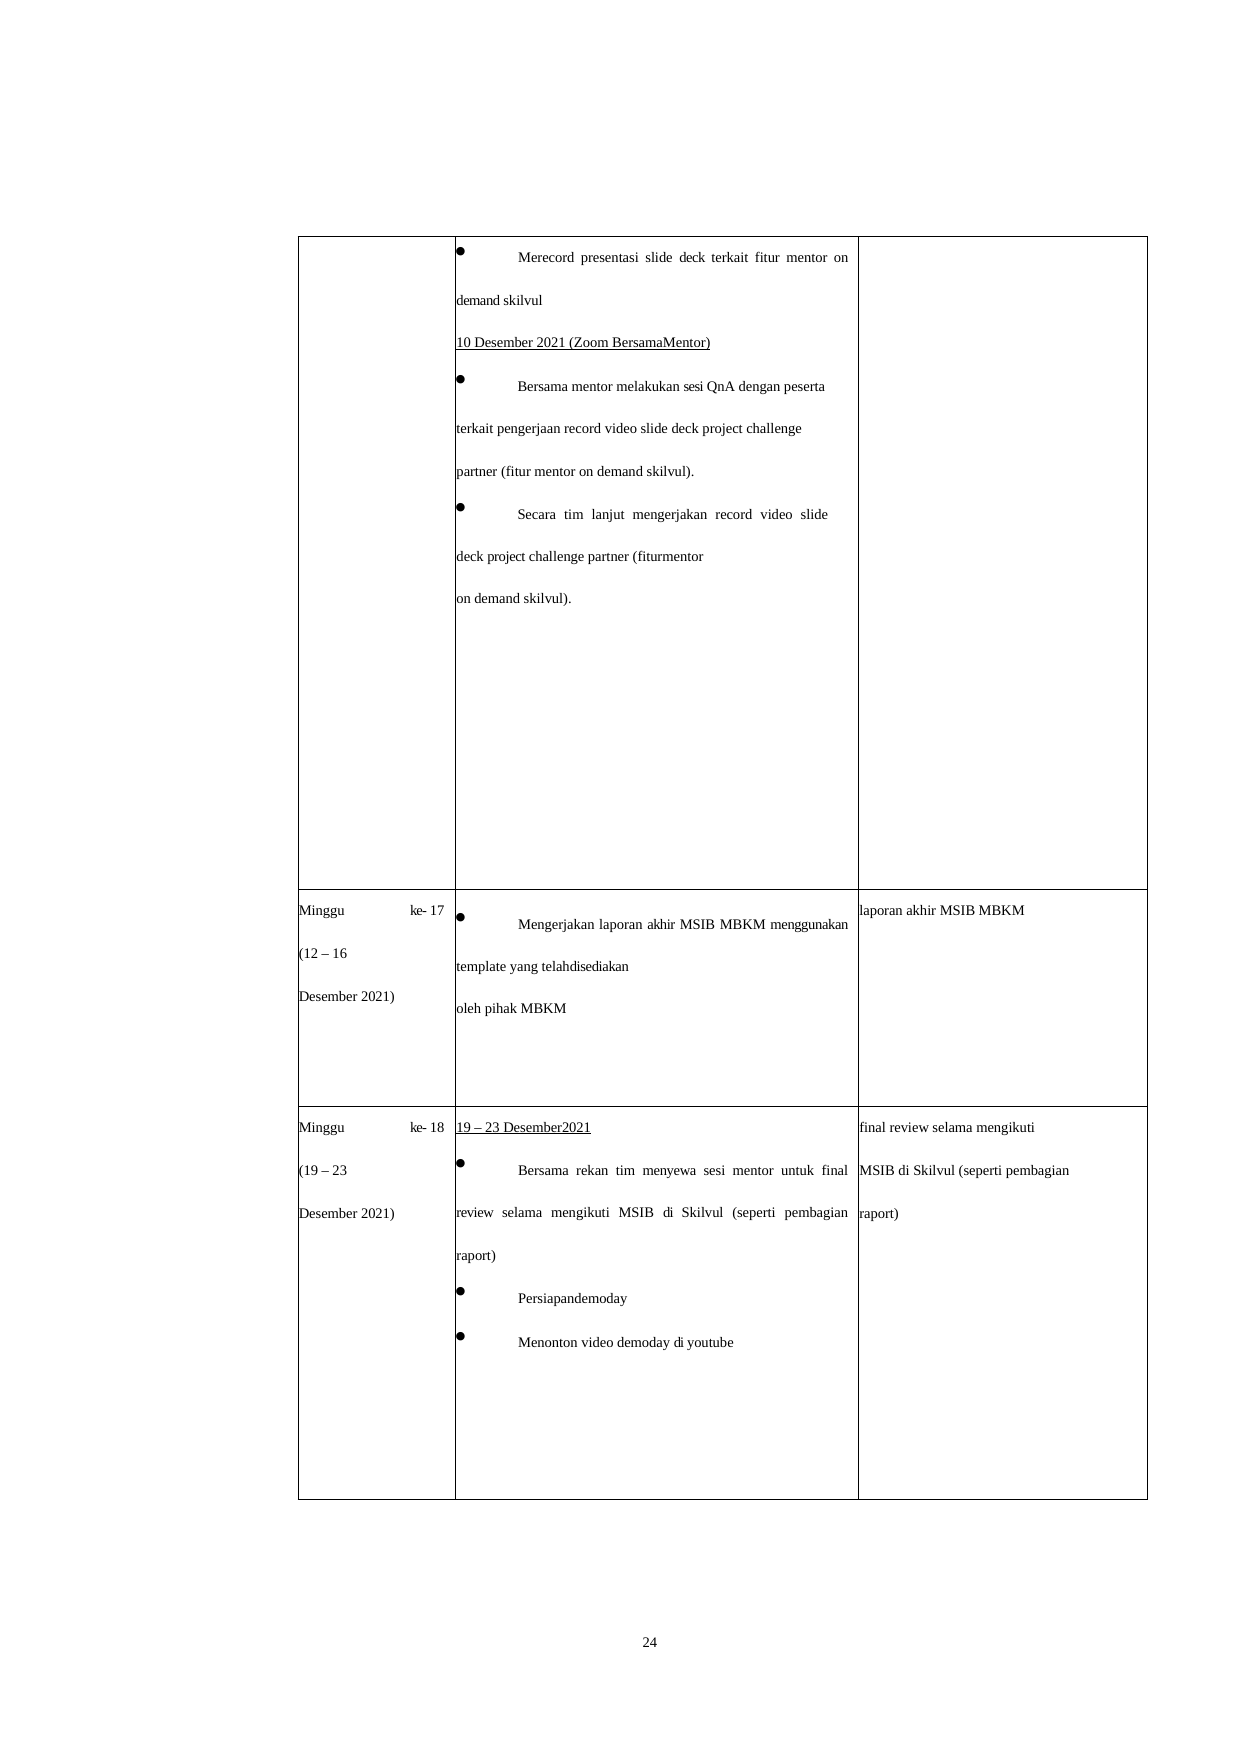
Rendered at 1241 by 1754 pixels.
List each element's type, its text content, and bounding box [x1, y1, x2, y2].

table_cell final review selama mengikuti MSIB di Skilvul (seperti pembagian raport) [859, 1107, 1147, 1499]
table_header [299, 237, 455, 888]
table_cell 19 – 23 Desember2021 Bersama rekan tim menyewa sesi mentor untuk final review selama mengikuti MSIB di Skilvul (seperti pembagian raport) Persiapandemoday Menonton video demoday di youtube [456, 1107, 858, 1499]
table_cell Mengerjakan laporan akhir MSIB MBKM menggunakan template yang telahdisediakan oleh pihak MBKM [456, 890, 858, 1106]
table_header Merecord presentasi slide deck terkait fitur mentor on demand skilvul 10 Desember 2021 (Zoom BersamaMentor) Bersama mentor melakukan sesi QnA dengan peserta terkait pengerjaan record video slide deck project challenge partner (fitur mentor on demand skilvul). Secara tim lanjut mengerjakan record video slide deck project challenge partner (fiturmentor on demand skilvul). [456, 237, 858, 888]
table_cell laporan akhir MSIB MBKM [859, 890, 1147, 1106]
table_header [859, 237, 1147, 888]
table_cell Minggu ke- 17 (12 – 16 Desember 2021) [299, 890, 455, 1106]
table_cell Minggu ke- 18 (19 – 23 Desember 2021) [299, 1107, 455, 1499]
